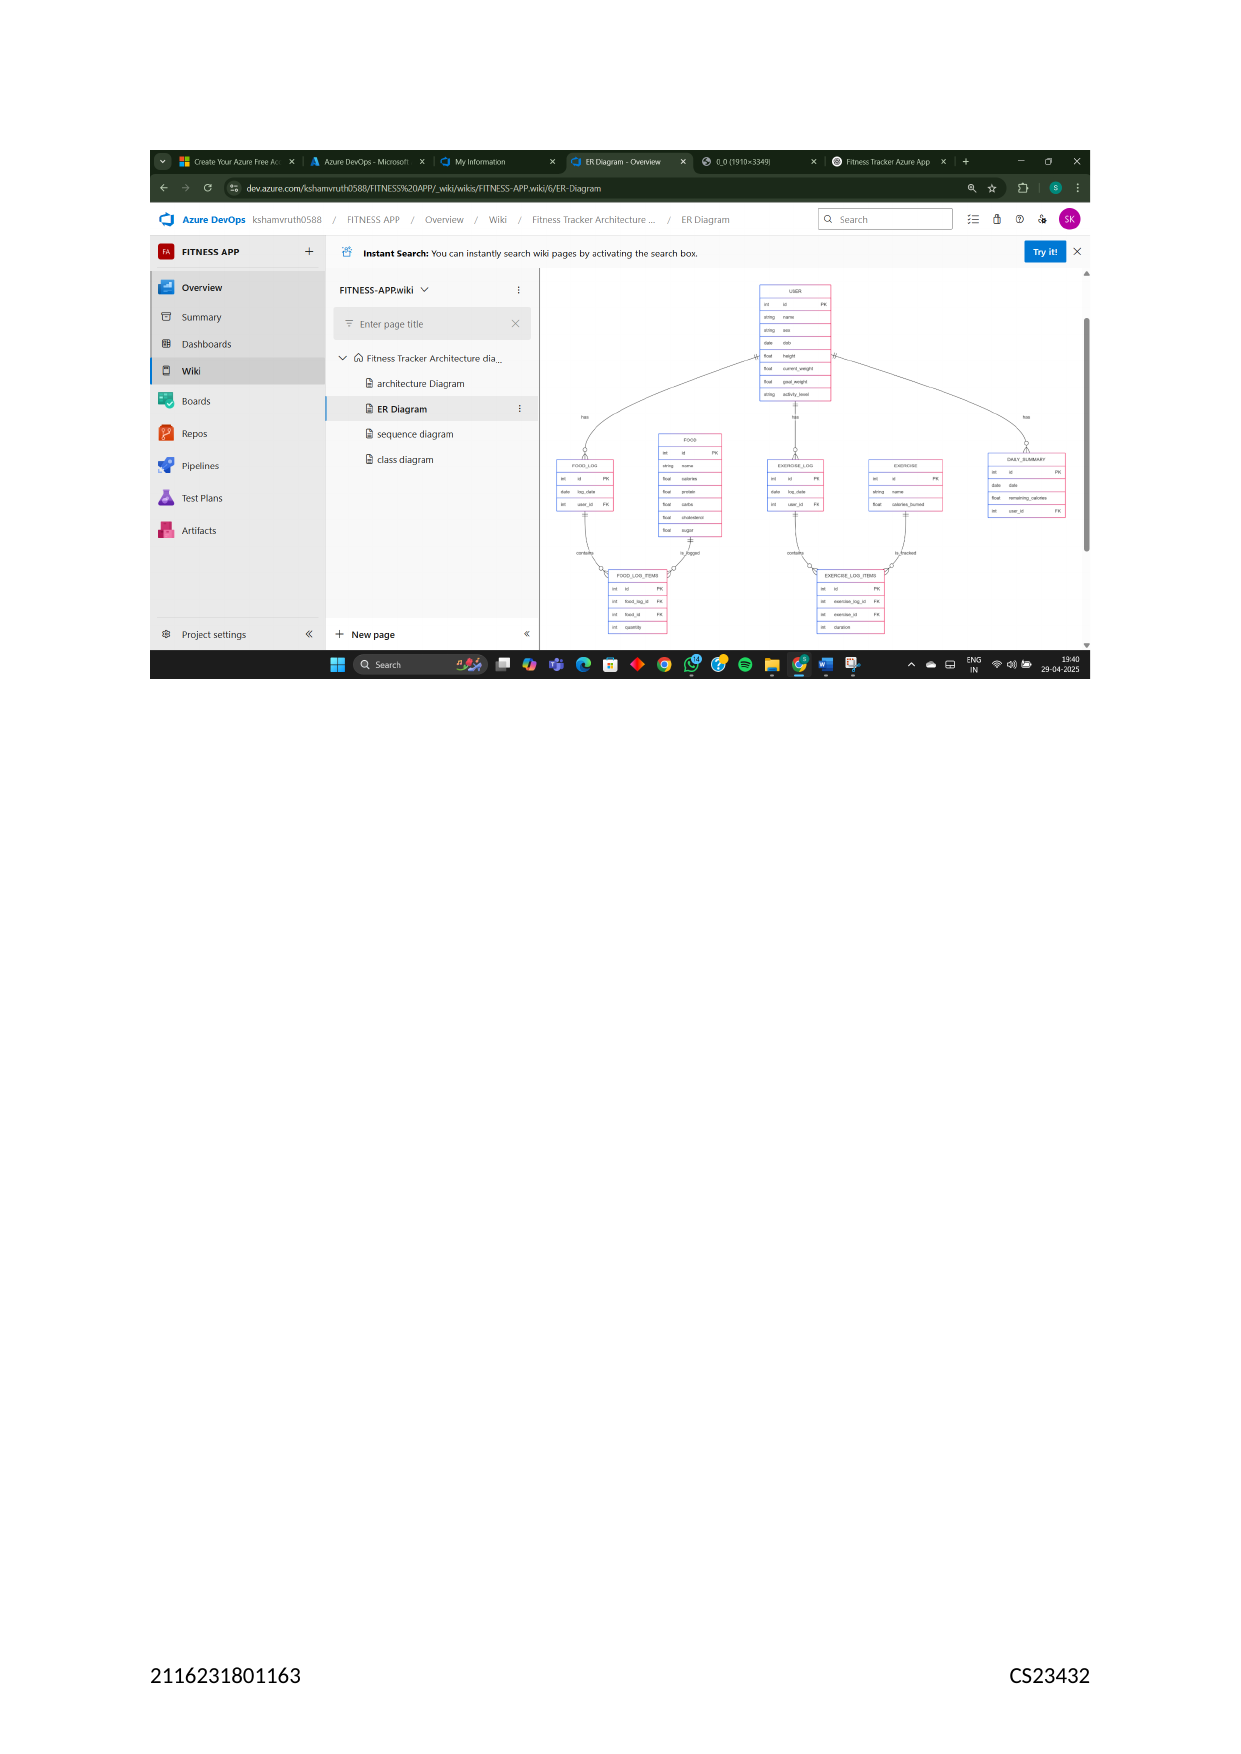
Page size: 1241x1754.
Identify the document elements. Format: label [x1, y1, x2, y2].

picture [150, 150, 1091, 679]
